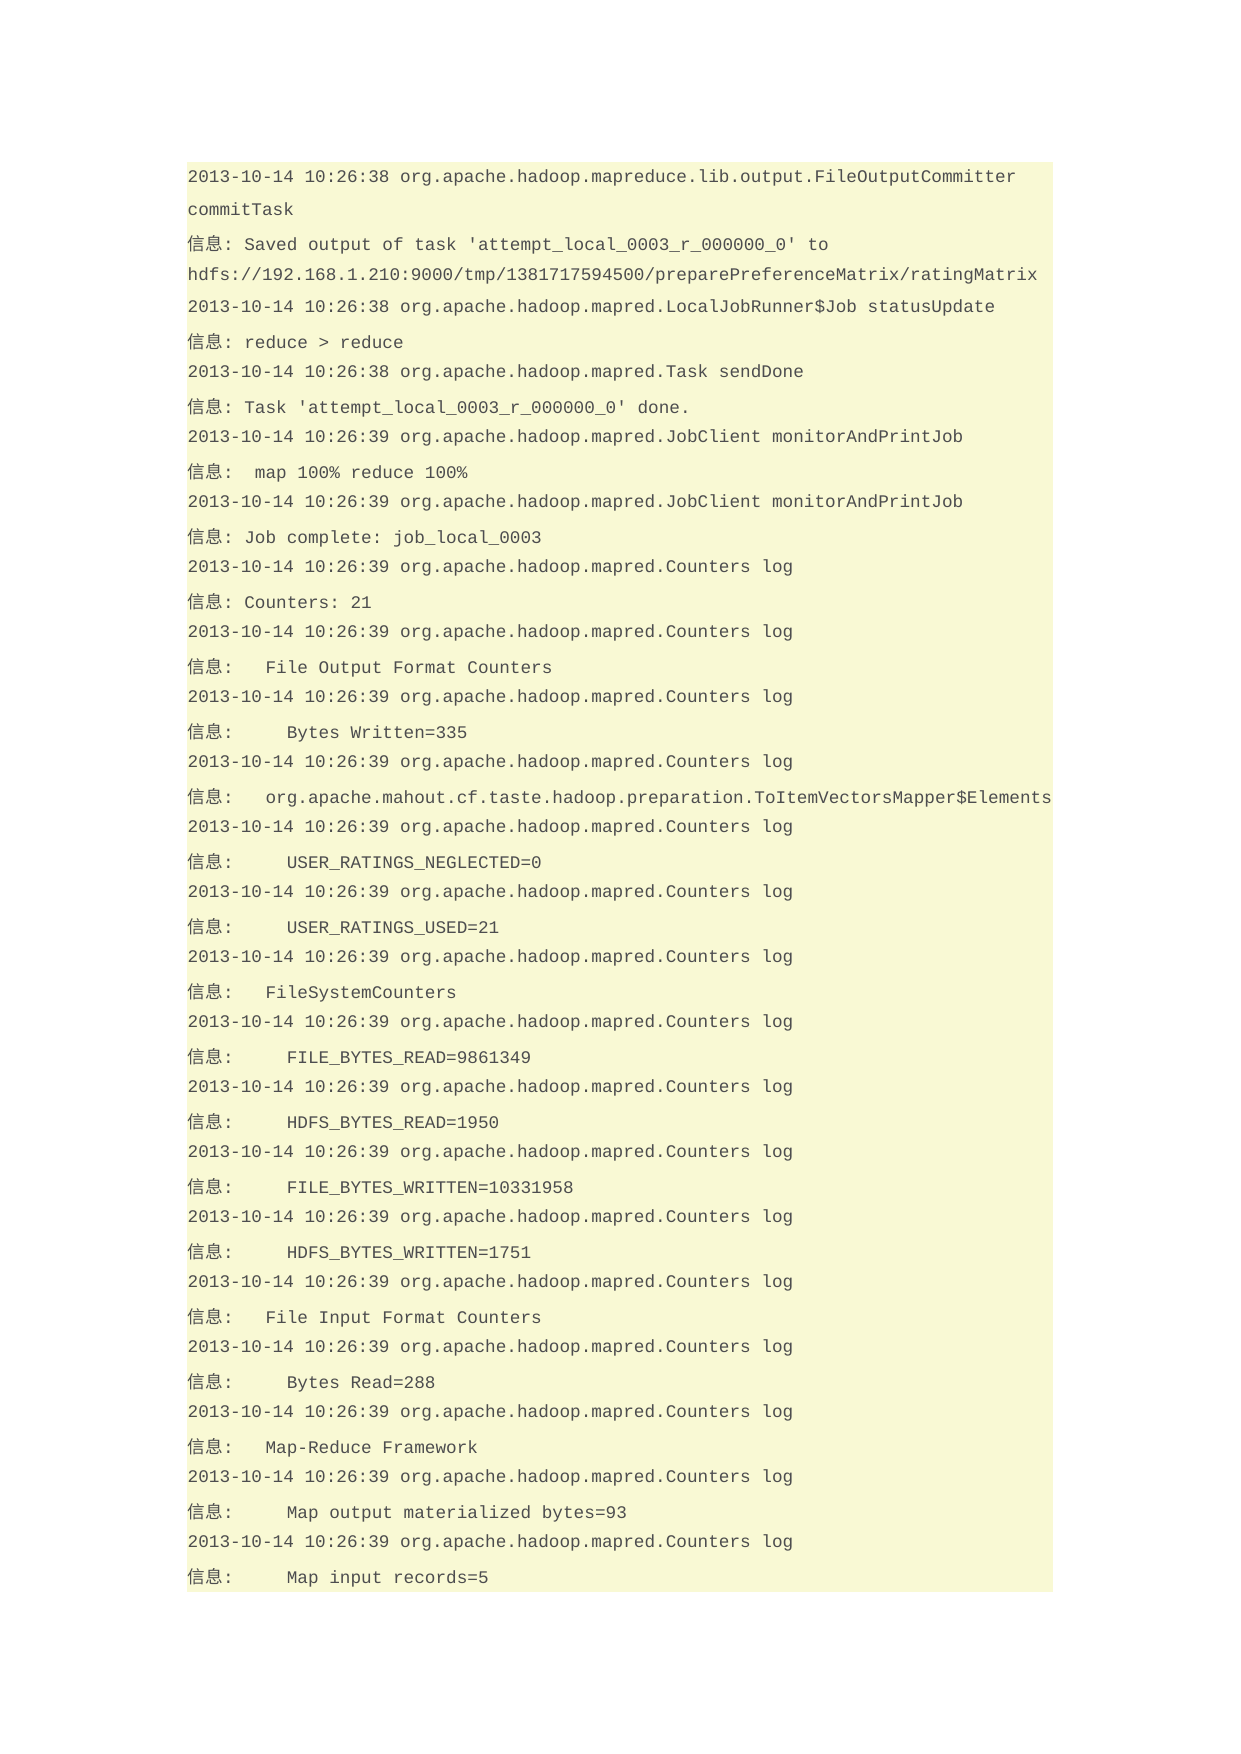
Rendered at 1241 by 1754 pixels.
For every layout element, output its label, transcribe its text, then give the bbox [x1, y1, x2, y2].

text 信息: FILE_BYTES_READ=9861349 [187, 1039, 1053, 1072]
text 2013-10-14 10:26:38 org.apache.hadoop.mapred.LocalJobRunner$Job statusUpdate [187, 292, 1053, 324]
text 信息: map 100% reduce 100% [187, 454, 1053, 487]
text 信息: Bytes Written=335 [187, 714, 1053, 747]
text 信息: Task 'attempt_local_0003_r_000000_0' done. [187, 389, 1053, 422]
text 信息: File Input Format Counters [187, 1299, 1053, 1332]
text 2013-10-14 10:26:39 org.apache.hadoop.mapred.Counters log [187, 942, 1053, 974]
text 2013-10-14 10:26:39 org.apache.hadoop.mapred.Counters log [187, 1332, 1053, 1364]
text 信息: Job complete: job_local_0003 [187, 519, 1053, 552]
text 2013-10-14 10:26:38 org.apache.hadoop.mapred.Task sendDone [187, 357, 1053, 389]
text 2013-10-14 10:26:39 org.apache.hadoop.mapred.Counters log [187, 1137, 1053, 1169]
text 信息: FILE_BYTES_WRITTEN=10331958 [187, 1169, 1053, 1202]
text 2013-10-14 10:26:39 org.apache.hadoop.mapred.Counters log [187, 747, 1053, 779]
text 信息: File Output Format Counters [187, 649, 1053, 682]
text 信息: Map-Reduce Framework [187, 1429, 1053, 1462]
text 信息: HDFS_BYTES_READ=1950 [187, 1104, 1053, 1137]
text 2013-10-14 10:26:39 org.apache.hadoop.mapred.Counters log [187, 1007, 1053, 1039]
text 信息: HDFS_BYTES_WRITTEN=1751 [187, 1234, 1053, 1267]
text 2013-10-14 10:26:39 org.apache.hadoop.mapred.Counters log [187, 1267, 1053, 1299]
text 2013-10-14 10:26:39 org.apache.hadoop.mapred.Counters log [187, 617, 1053, 649]
text 2013-10-14 10:26:39 org.apache.hadoop.mapred.Counters log [187, 1202, 1053, 1234]
text 信息: USER_RATINGS_USED=21 [187, 909, 1053, 942]
text 信息: Map output materialized bytes=93 [187, 1494, 1053, 1527]
text 2013-10-14 10:26:39 org.apache.hadoop.mapred.Counters log [187, 877, 1053, 909]
text 2013-10-14 10:26:39 org.apache.hadoop.mapred.Counters log [187, 812, 1053, 844]
text 信息: Bytes Read=288 [187, 1364, 1053, 1397]
text 2013-10-14 10:26:39 org.apache.hadoop.mapred.JobClient monitorAndPrintJob [187, 487, 1053, 519]
text 2013-10-14 10:26:39 org.apache.hadoop.mapred.Counters log [187, 1072, 1053, 1104]
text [187, 1462, 1053, 1494]
text 2013-10-14 10:26:39 org.apache.hadoop.mapred.Counters log [187, 682, 1053, 714]
text 信息: org.apache.mahout.cf.taste.hadoop.preparation.ToItemVectorsMapper$Elements [187, 779, 1053, 812]
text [187, 1527, 1053, 1559]
text 信息: Counters: 21 [187, 584, 1053, 617]
text 2013-10-14 10:26:39 org.apache.hadoop.mapred.JobClient monitorAndPrintJob [187, 422, 1053, 454]
text 信息: Map input records=5 [187, 1559, 1053, 1592]
text 2013-10-14 10:26:38 org.apache.hadoop.mapreduce.lib.output.FileOutputCommitter commitTask [187, 162, 1053, 227]
text 信息: reduce > reduce [187, 324, 1053, 357]
text 2013-10-14 10:26:39 org.apache.hadoop.mapred.Counters log [187, 1397, 1053, 1429]
text 信息: USER_RATINGS_NEGLECTED=0 [187, 844, 1053, 877]
text 信息: FileSystemCounters [187, 974, 1053, 1007]
text 2013-10-14 10:26:39 org.apache.hadoop.mapred.Counters log [187, 552, 1053, 584]
text 信息: Saved output of task 'attempt_local_0003_r_000000_0' to hdfs://192.168.1.210:9000/tmp/1381717594500/preparePreferenceMatrix/ratingMatrix [187, 227, 1053, 292]
